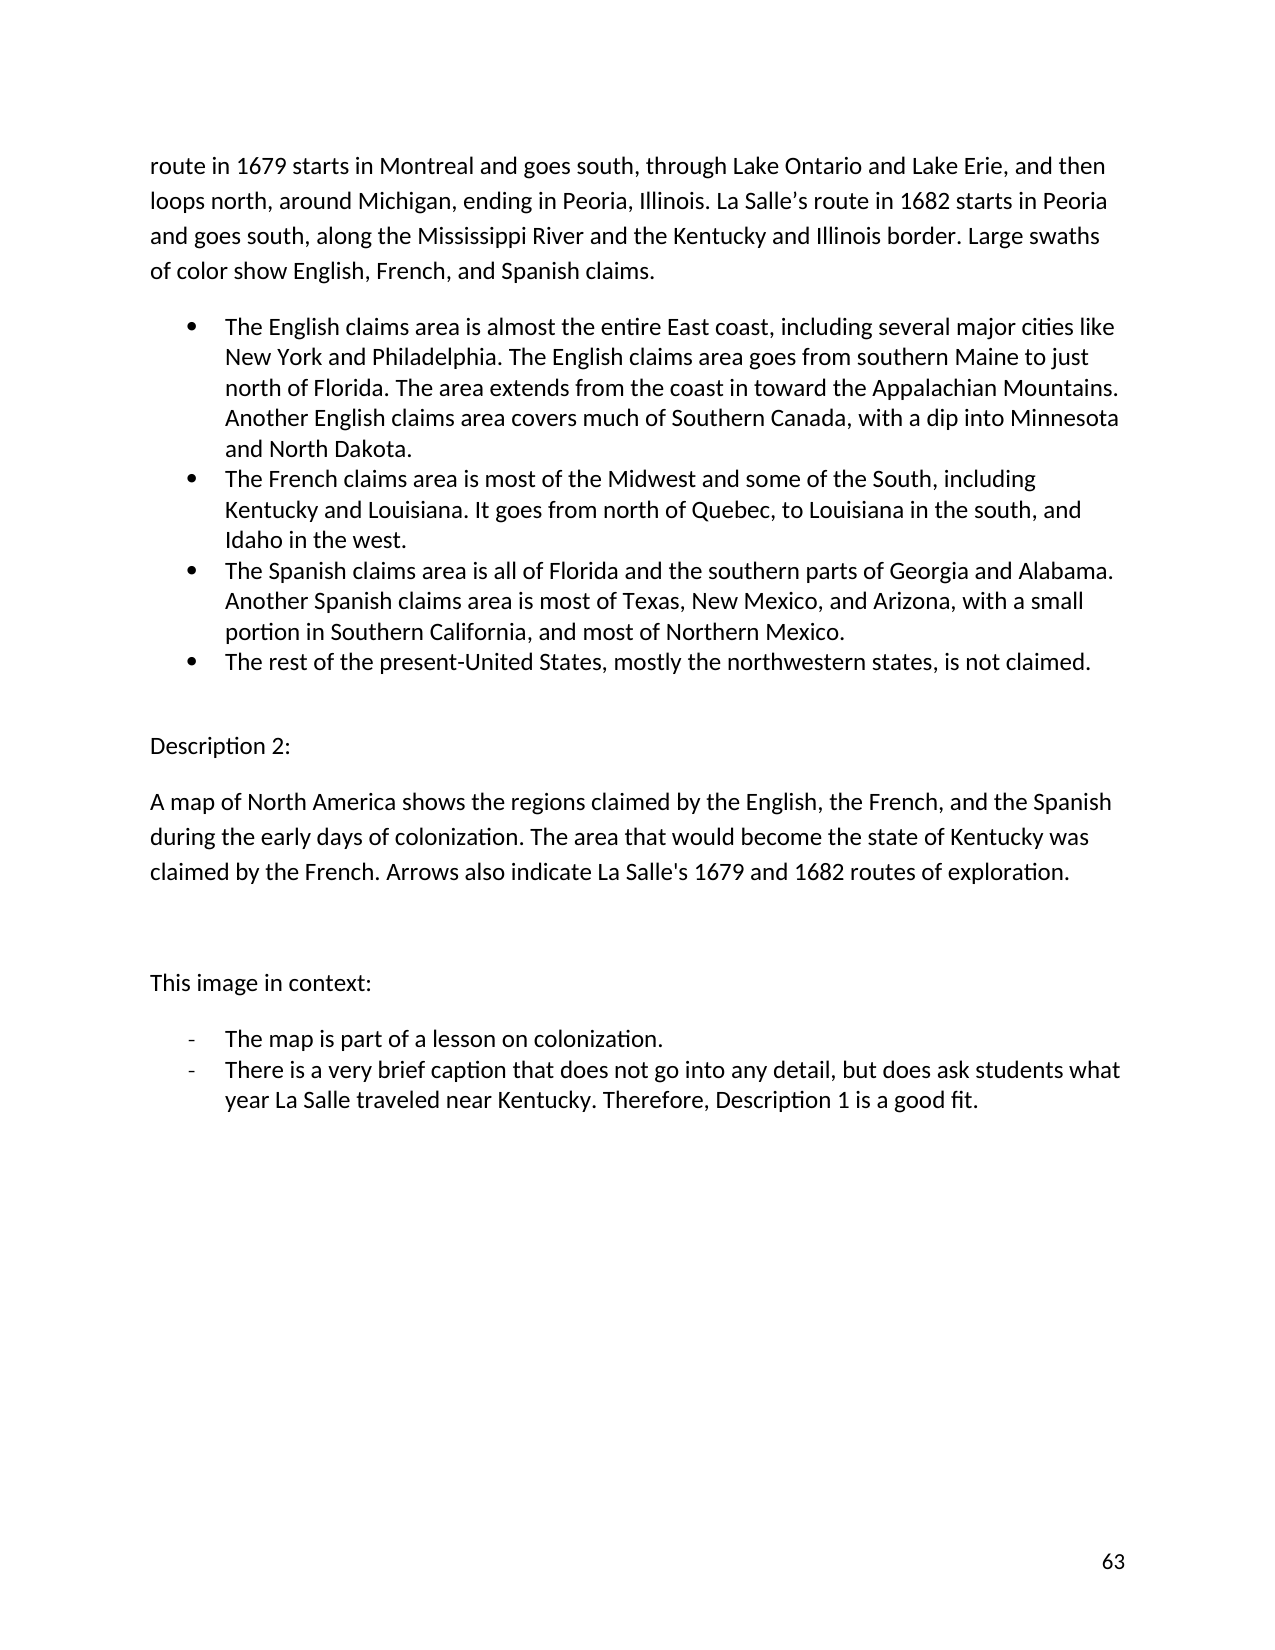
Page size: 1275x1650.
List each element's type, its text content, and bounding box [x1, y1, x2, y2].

text This image in context: [150, 968, 1125, 998]
text A map of North America shows the regions claimed by the English, the French, and the Spanish during the early days of colonization. The area that would become the state of Kentucky was claimed by the French. Arrows also indicate La Salle's 1679 and 1682 routes of exploration. [150, 786, 1125, 886]
list The English claims area is almost the entire East coast, including several major cities like New York and Philadelphia. The English claims area goes from southern Maine to just north of Florida. The area extends from the coast in toward the Appalachian Mountains. Another English claims area covers much of Southern Canada, with a dip into Minnesota and North Dakota. [187, 311, 1125, 463]
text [150, 150, 1125, 286]
list The French claims area is most of the Midwest and some of the South, including Kentucky and Louisiana. It goes from north of Quebec, to Louisiana in the south, and Idaho in the west. [187, 463, 1125, 555]
list There is a very brief caption that does not go into any detail, but does ask students what year La Salle traveled near Kentucky. Therefore, Description 1 is a good fit. [187, 1054, 1125, 1115]
list The Spanish claims area is all of Florida and the southern parts of Georgia and Alabama. Another Spanish claims area is most of Texas, New Mexico, and Arizona, with a small portion in Southern California, and most of Northern Mexico. [187, 555, 1125, 647]
text Description 2: [150, 730, 1125, 761]
list The rest of the present-United States, mostly the northwestern states, is not claimed. [187, 647, 1125, 677]
list The map is part of a lesson on colonization. [187, 1023, 1125, 1054]
